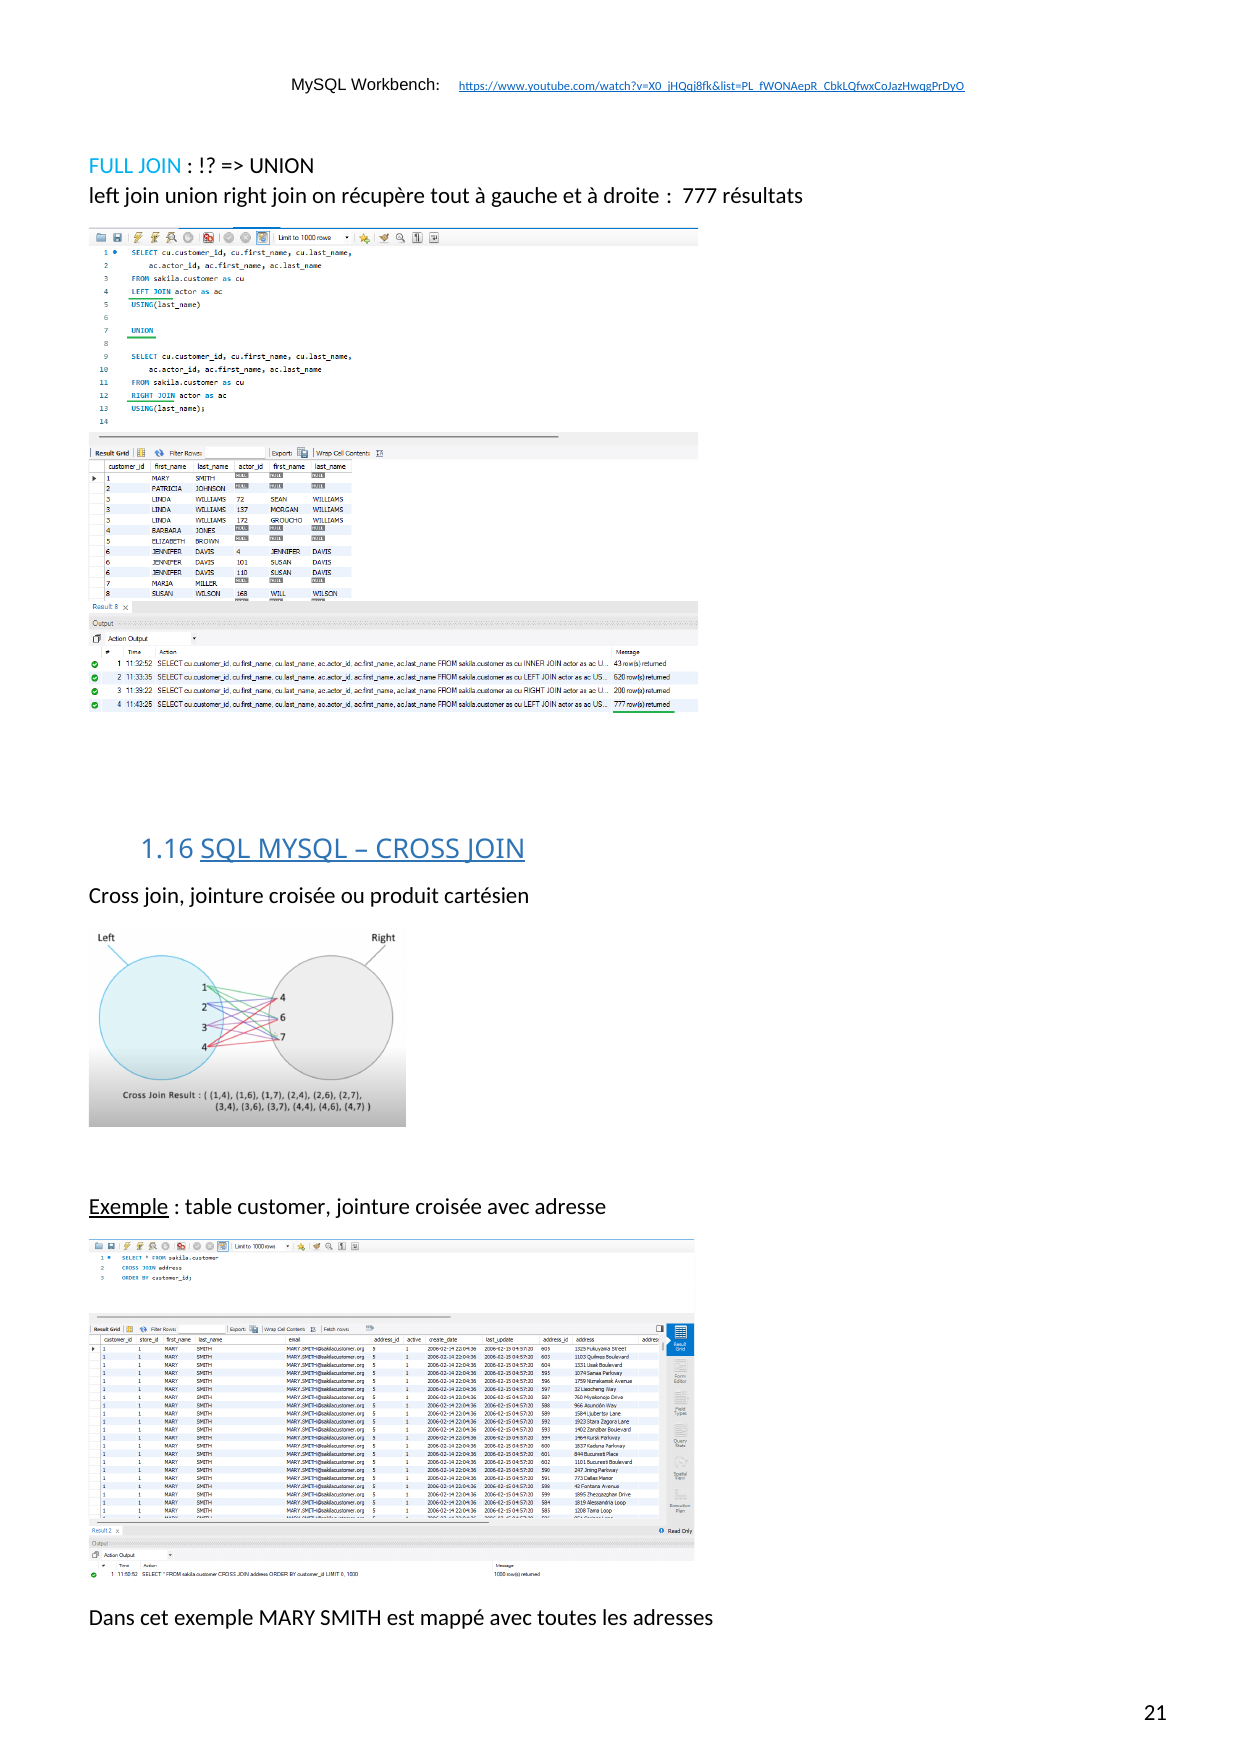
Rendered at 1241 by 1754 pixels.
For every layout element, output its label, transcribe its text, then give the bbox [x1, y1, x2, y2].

text Cross join, jointure croisée ou produit cartésien [89, 881, 1167, 909]
text Exemple : table customer, jointure croisée avec adresse [89, 1192, 1167, 1220]
subtitle SQL MYSQL – CROSS JOIN [140, 829, 1167, 866]
picture [88, 227, 699, 717]
text Dans cet exemple MARY SMITH est mappé avec toutes les adresses [89, 1603, 1167, 1631]
text FULL JOIN : !? => UNION left join union right join on récupère tout à gauche et à droite : 777 résultats [89, 151, 1167, 209]
picture [88, 1239, 695, 1585]
picture [88, 928, 406, 1127]
